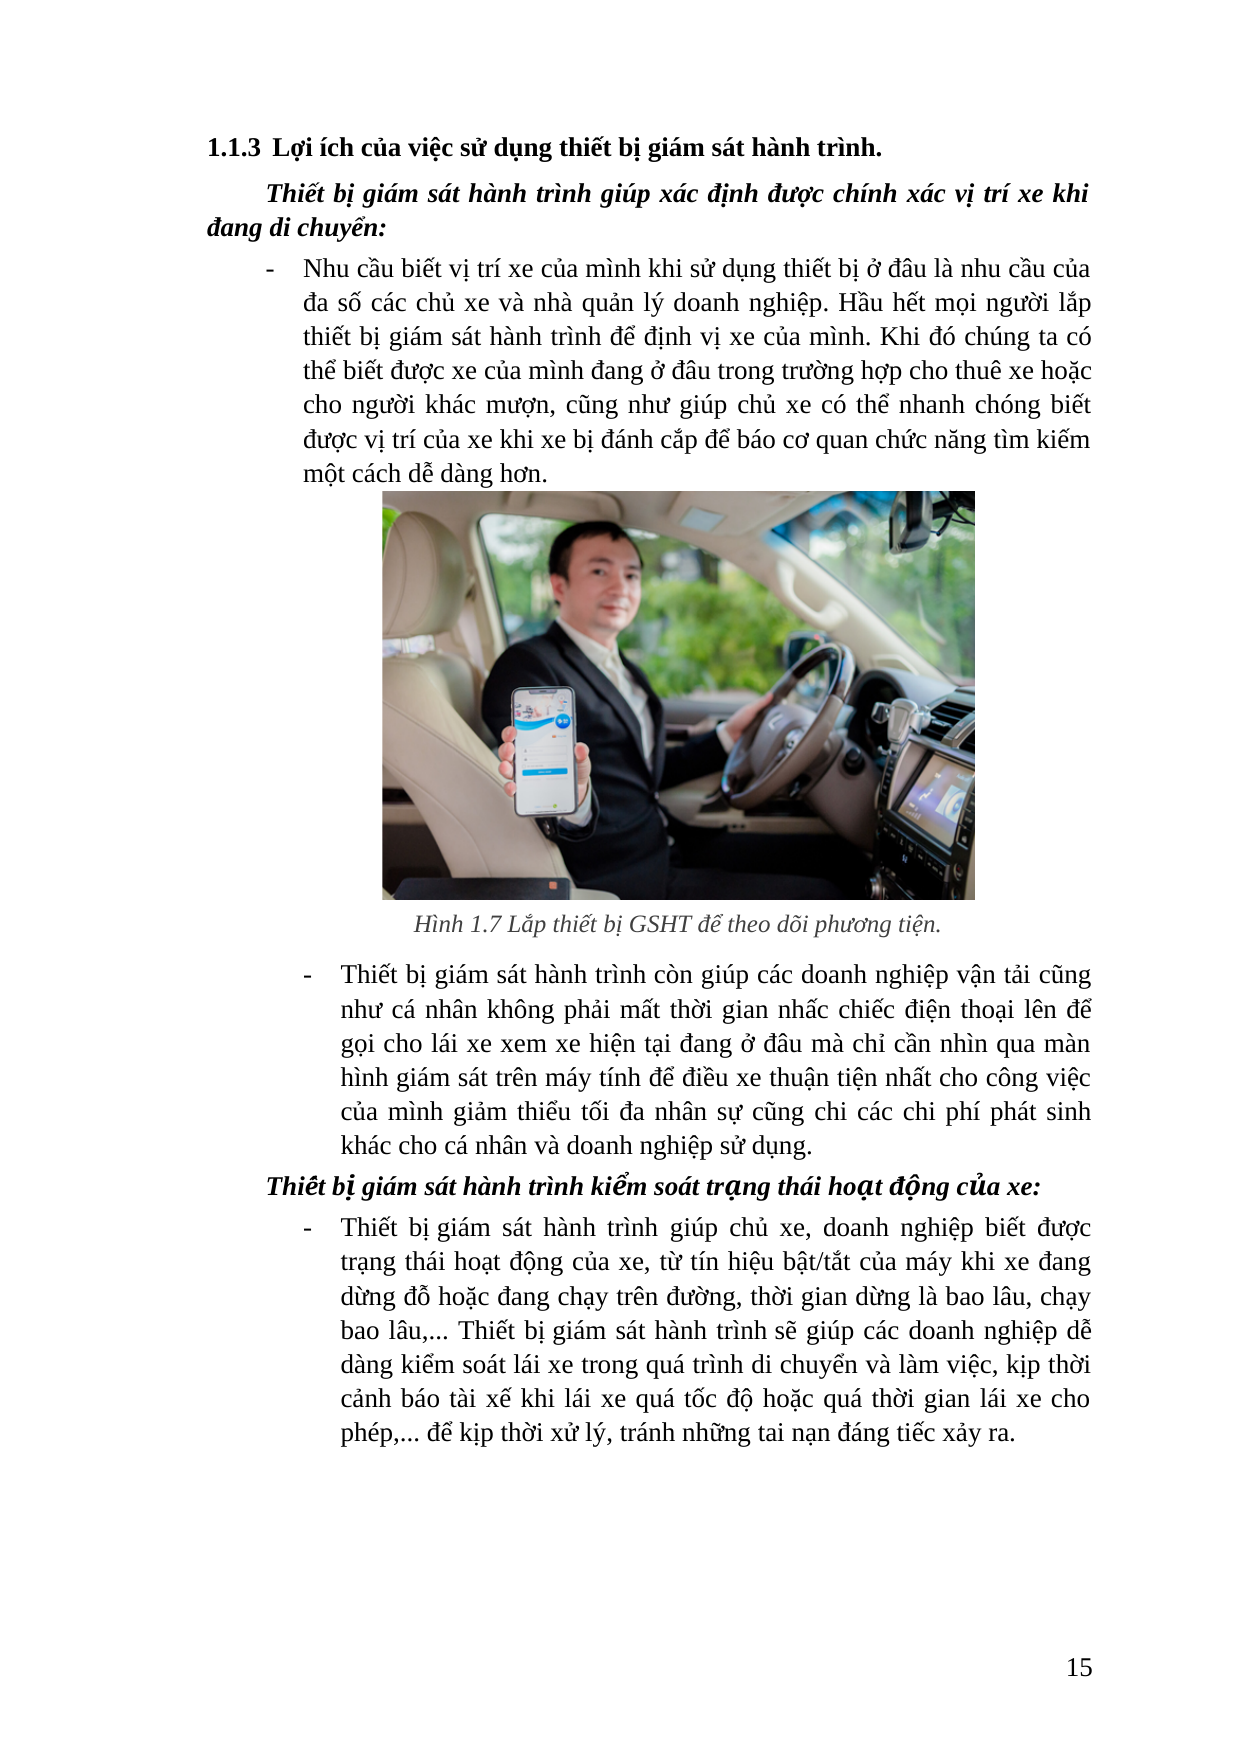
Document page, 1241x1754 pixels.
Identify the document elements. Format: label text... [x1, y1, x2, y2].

text Thiết bị giám sát hành trình kiểm soát trạng thái hoạt động của xe: [207, 1170, 1092, 1202]
picture [382, 491, 975, 900]
list Thiết bị giám sát hành trình còn giúp các doanh nghiệp vận tải cũng như cá nhân không phải mất thời gian nhấc chiếc điện thoại lên để gọi cho lái xe xem xe hiện tại đang ở đâu mà chỉ cần nhìn qua màn hình giám sát trên máy tính để điều xe thuận tiện nhất cho công việc của mình giảm thiểu tối đa nhân sự cũng chi các chi phí phát sinh khác cho cá nhân và doanh nghiệp sử dụng. [303, 959, 1092, 1161]
text Thiết bị giám sát hành trình giúp xác định được chính xác vị trí xe khi đang di chuyển: [207, 177, 1092, 243]
text Hình 1.7 Lắp thiết bị GSHT để theo dõi phương tiện. [207, 909, 1092, 938]
list Thiết bị giám sát hành trình giúp chủ xe, doanh nghiệp biết được trạng thái hoạt động của xe, từ tín hiệu bật/tắt của máy khi xe đang dừng đỗ hoặc đang chạy trên đường, thời gian dừng là bao lâu, chạy bao lâu,... Thiết bị giám sát hành trình sẽ giúp các doanh nghiệp dễ dàng kiểm soát lái xe trong quá trình di chuyển và làm việc, kịp thời cảnh báo tài xế khi lái xe quá tốc độ hoặc quá thời gian lái xe cho phép,... để kịp thời xử lý, tránh những tai nạn đáng tiếc xảy ra. [303, 1211, 1092, 1447]
subtitle Lợi ích của việc sử dụng thiết bị giám sát hành trình. [207, 131, 1092, 162]
list Nhu cầu biết vị trí xe của mình khi sử dụng thiết bị ở đâu là nhu cầu của đa số các chủ xe và nhà quản lý doanh nghiệp. Hầu hết mọi người lắp thiết bị giám sát hành trình để định vị xe của mình. Khi đó chúng ta có thể biết được xe của mình đang ở đâu trong trường hợp cho thuê xe hoặc cho người khác mượn, cũng như giúp chủ xe có thể nhanh chóng biết được vị trí của xe khi xe bị đánh cắp để báo cơ quan chức năng tìm kiếm một cách dễ dàng hơn. [265, 252, 1092, 488]
